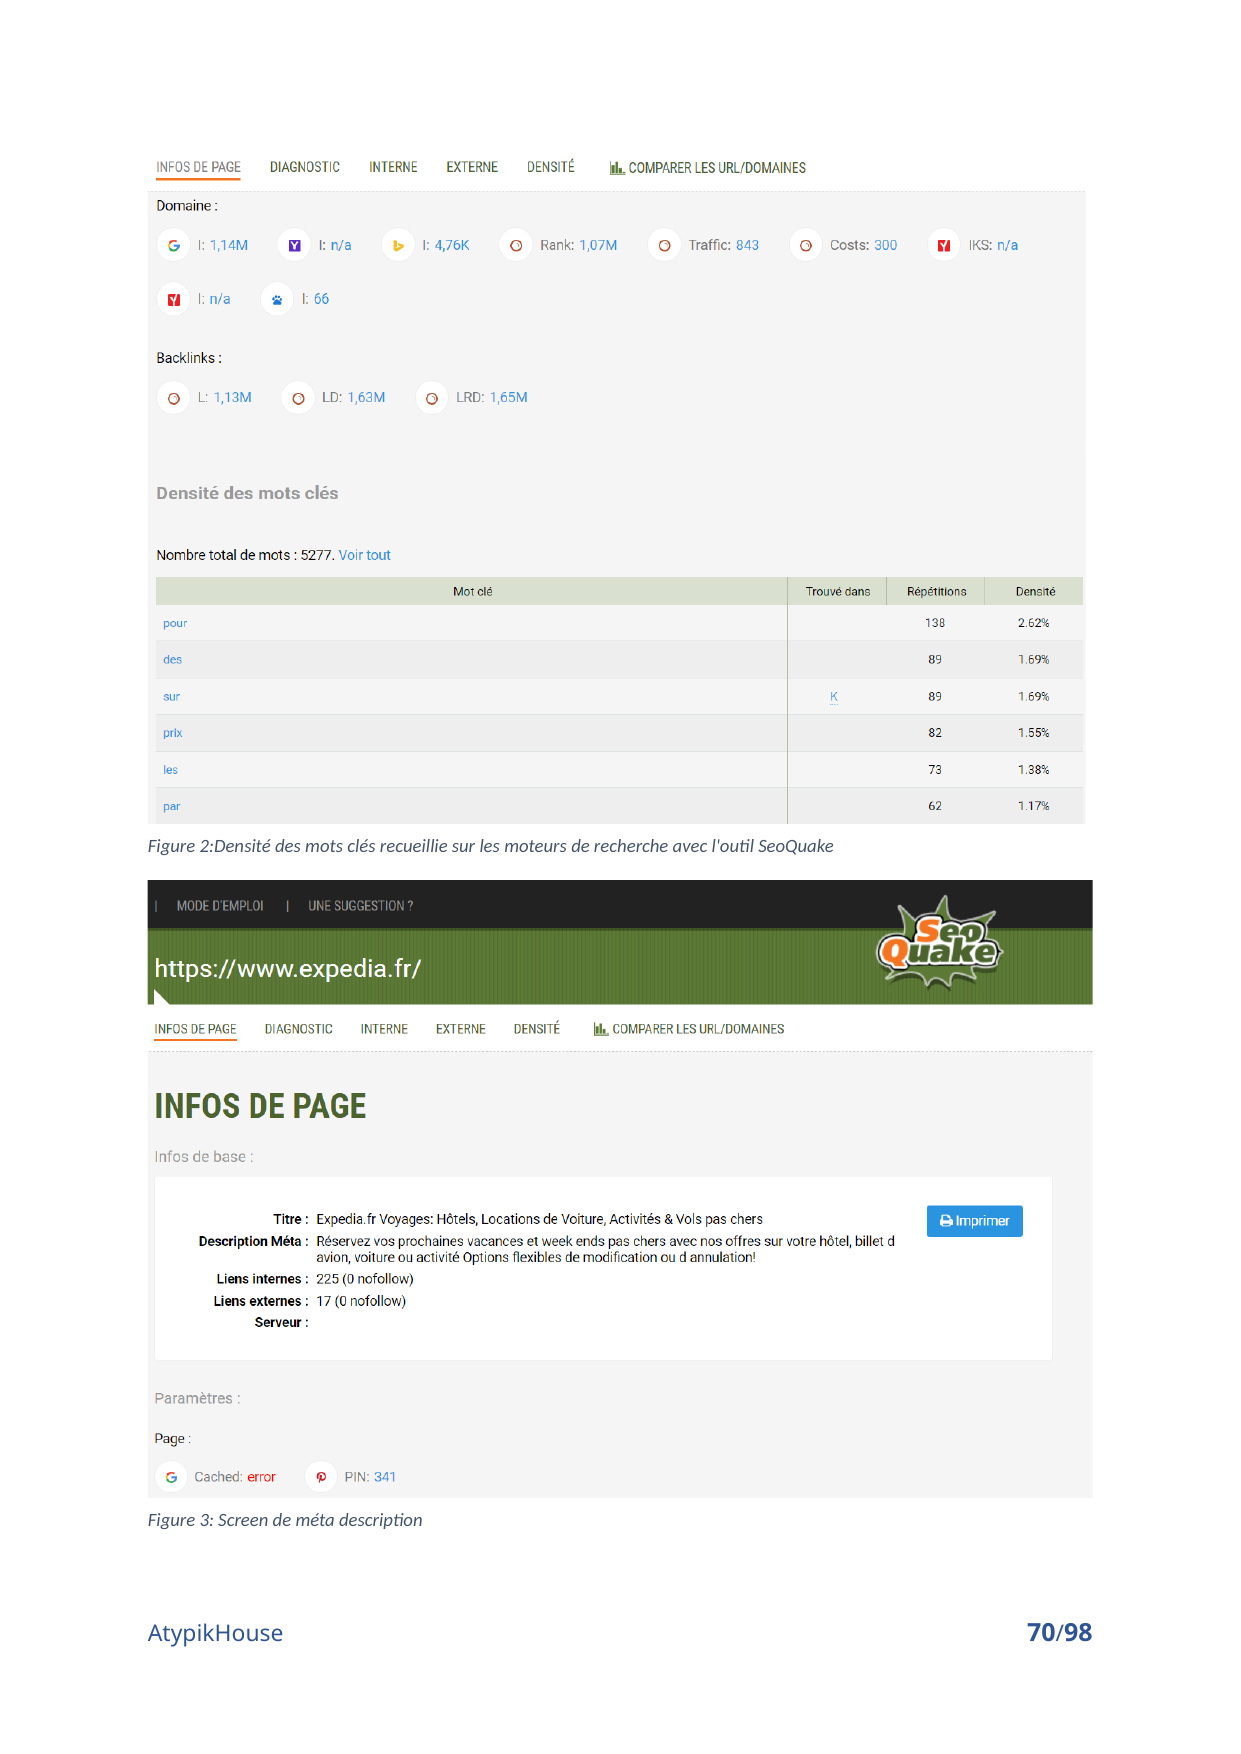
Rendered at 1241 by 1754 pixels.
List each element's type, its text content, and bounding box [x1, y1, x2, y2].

text Figure 3: Screen de méta description [148, 1508, 1093, 1531]
picture [147, 147, 1086, 824]
picture [147, 878, 1093, 1498]
text Figure 2:Densité des mots clés recueillie sur les moteurs de recherche avec l'outil SeoQuake [148, 834, 1093, 857]
